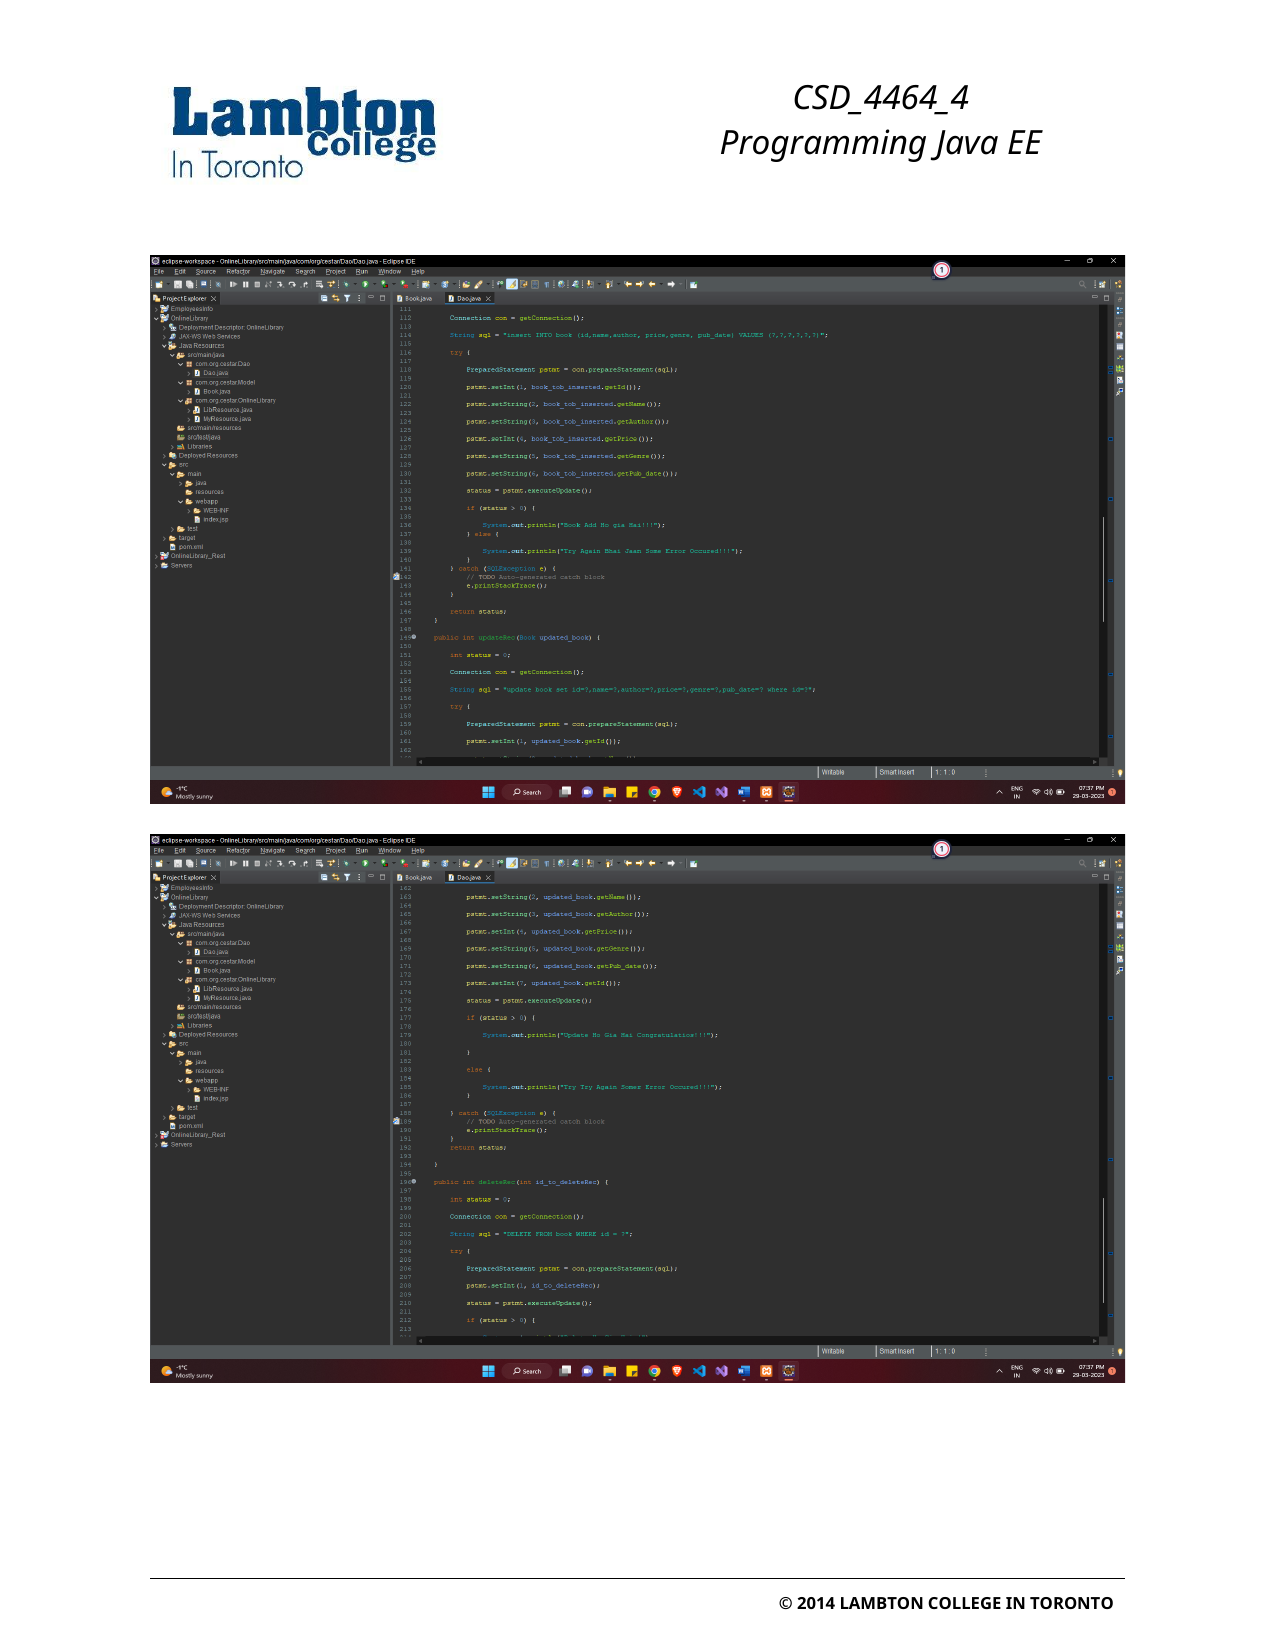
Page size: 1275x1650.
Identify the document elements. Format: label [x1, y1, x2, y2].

picture [150, 255, 1125, 804]
picture [161, 73, 448, 188]
picture [150, 834, 1125, 1383]
